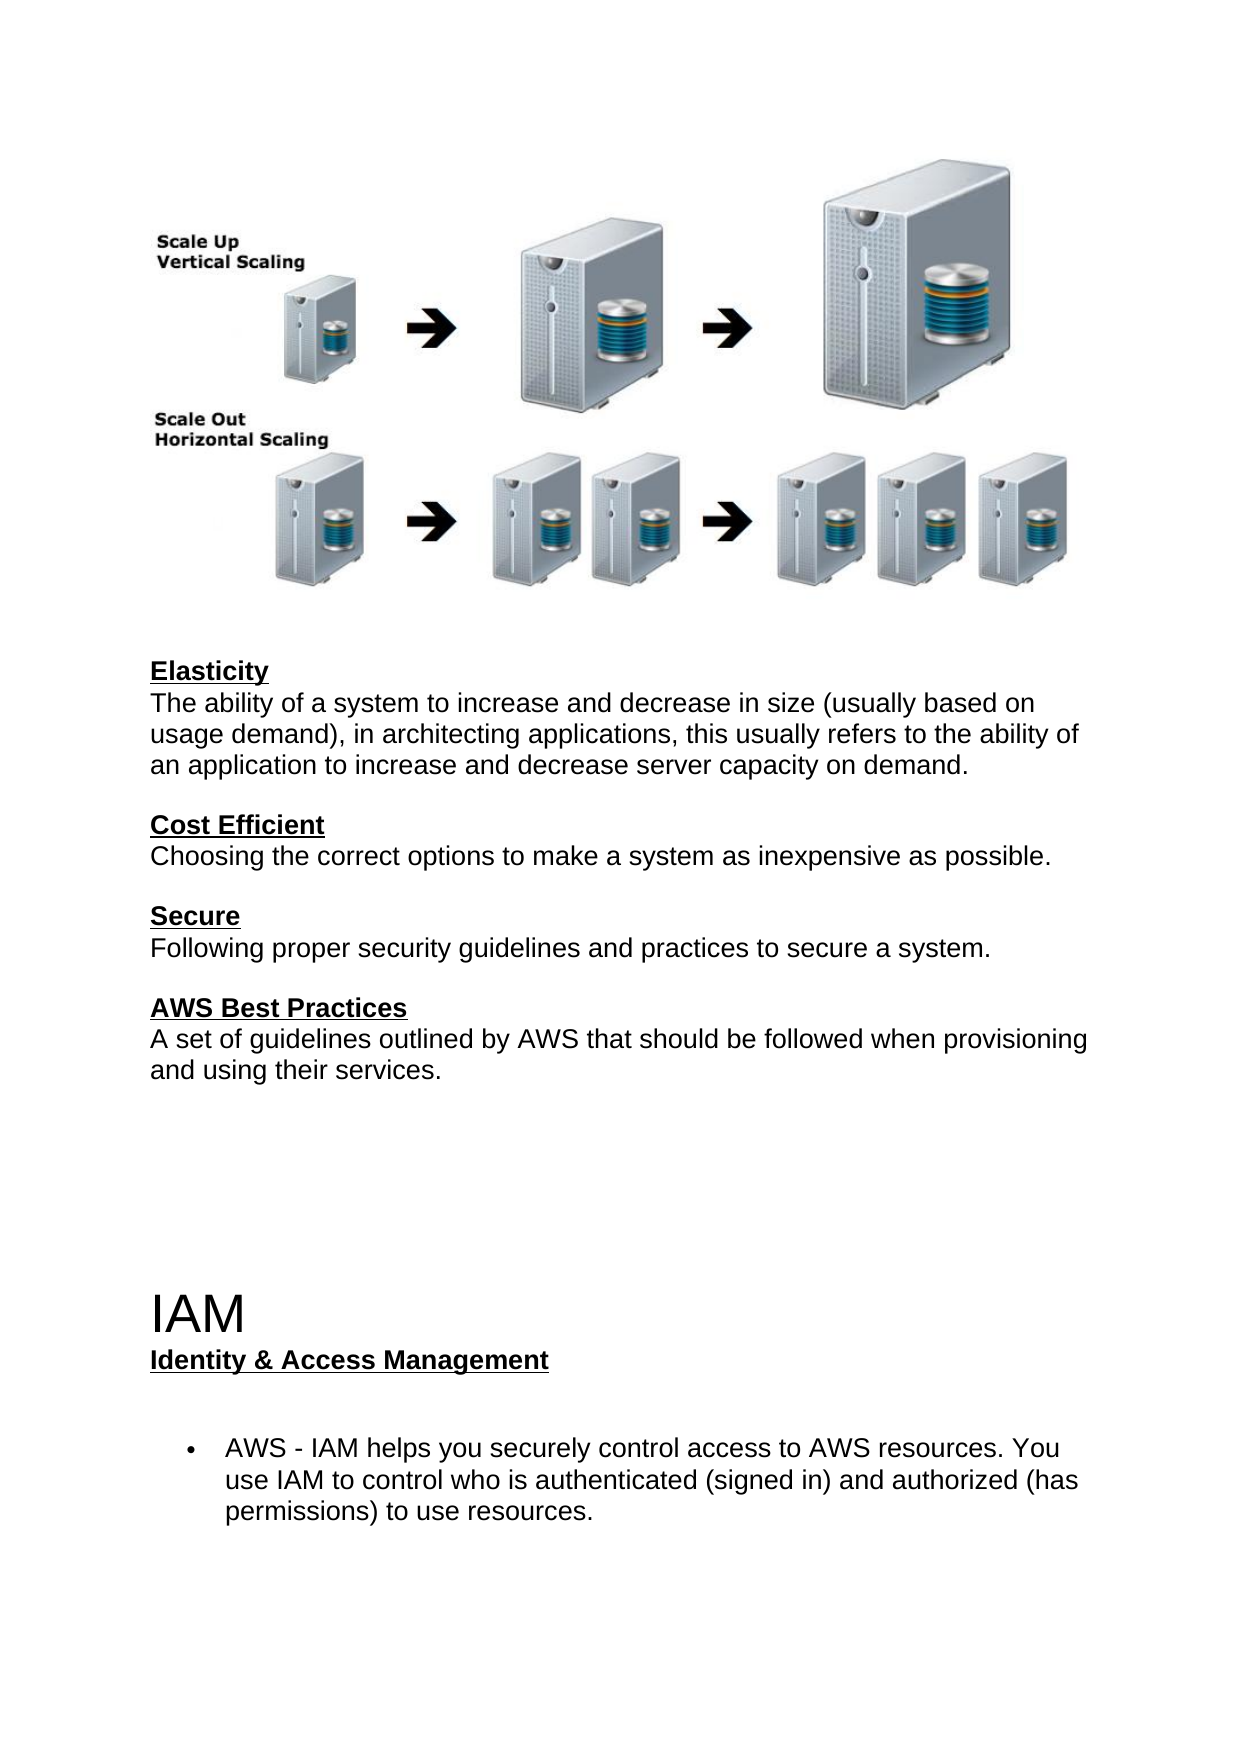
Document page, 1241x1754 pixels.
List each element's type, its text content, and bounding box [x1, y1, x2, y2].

text AWS Best Practices [150, 992, 1090, 1023]
text Secure [150, 900, 1090, 932]
text Cost Efficient [150, 809, 1090, 840]
text A set of guidelines outlined by AWS that should be followed when provisioning and using their services. [150, 1023, 1090, 1085]
text The ability of a system to increase and decrease in size (usually based on usage demand), in architecting applications, this usually refers to the ability of an application to increase and decrease server capacity on demand. [150, 687, 1090, 780]
list AWS - IAM helps you securely control access to AWS resources. You use IAM to control who is authenticated (signed in) and authorized (has permissions) to use resources. [187, 1432, 1090, 1526]
picture [150, 150, 1091, 602]
text Elasticity [150, 655, 1090, 687]
text Following proper security guidelines and practices to secure a system. [150, 932, 1090, 963]
text Identity & Access Management [150, 1344, 1090, 1376]
text Choosing the correct options to make a system as inexpensive as possible. [150, 840, 1090, 872]
text IAM [150, 1282, 1090, 1344]
